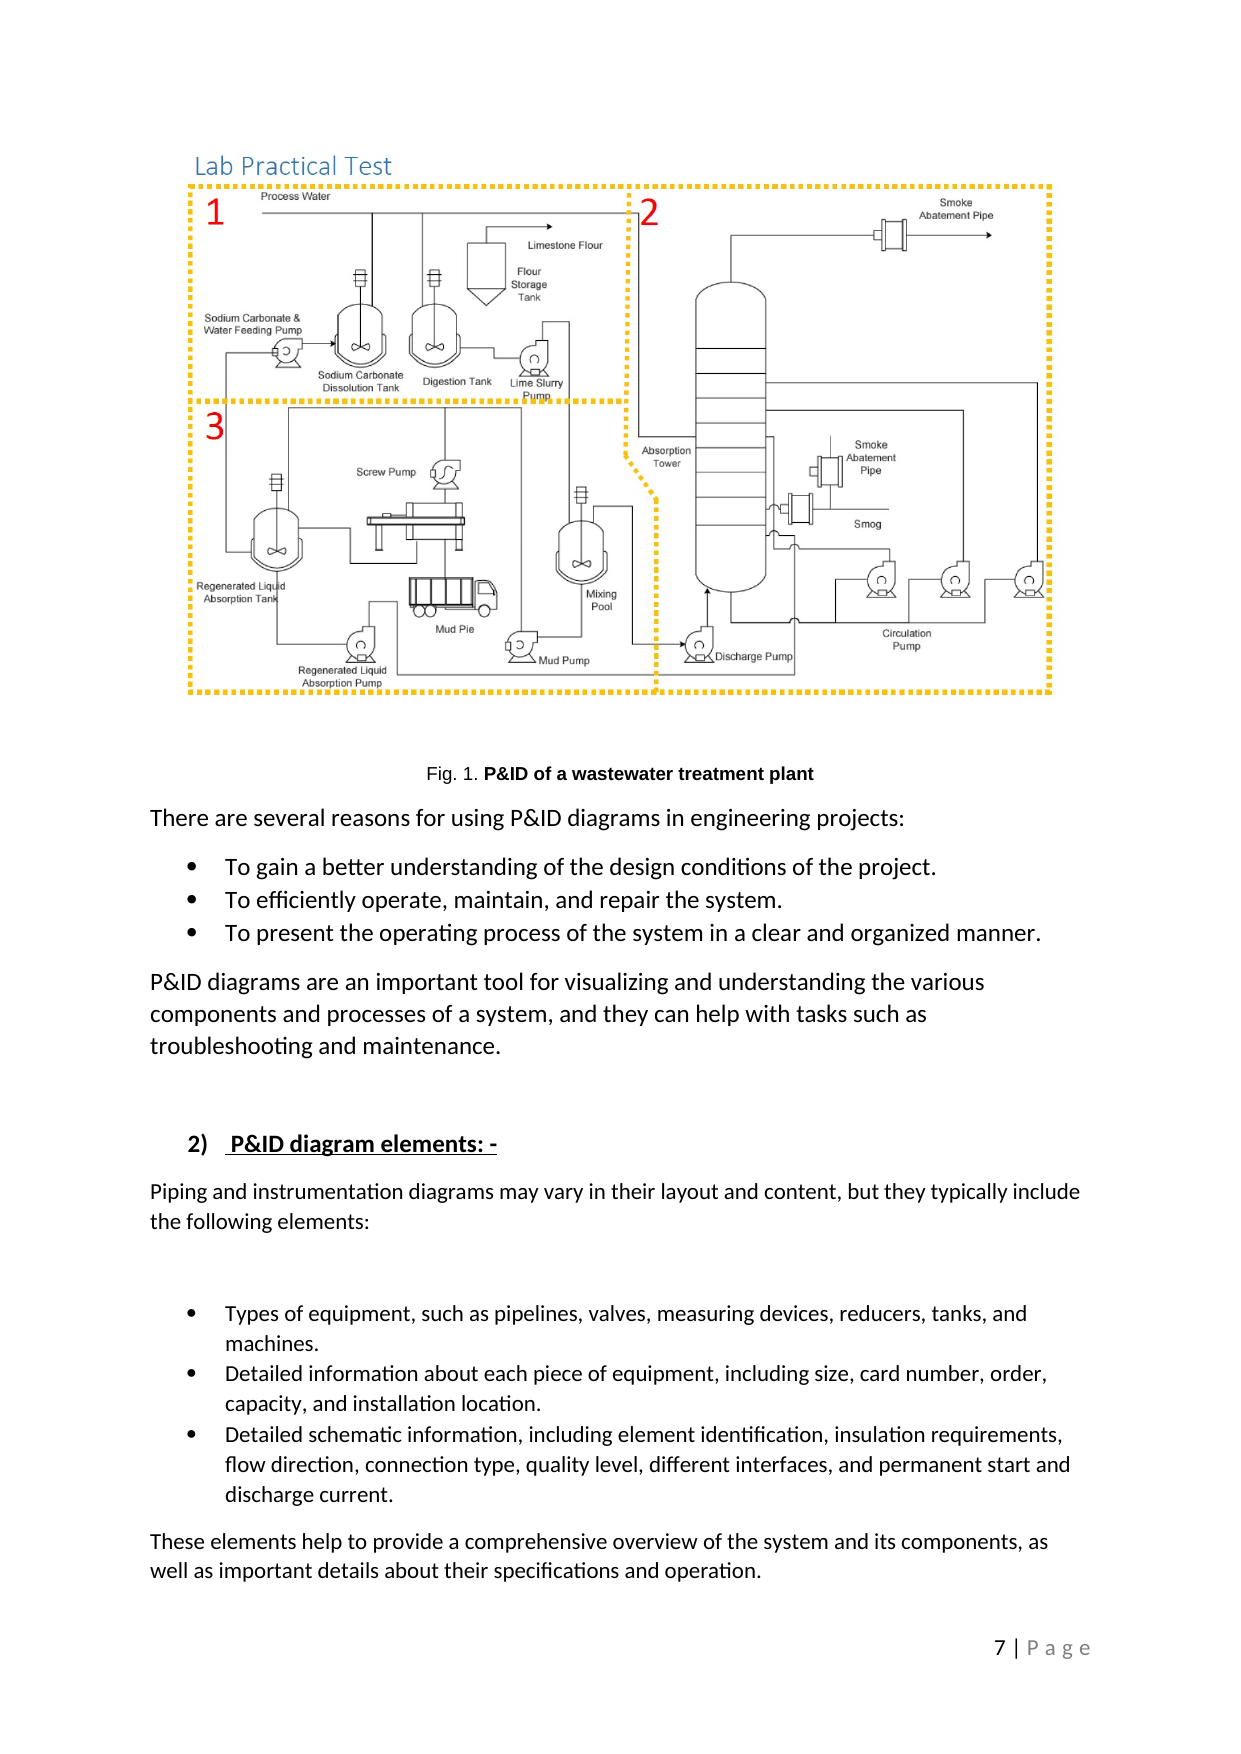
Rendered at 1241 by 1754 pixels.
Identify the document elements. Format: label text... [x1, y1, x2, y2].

list P&ID diagram elements: - [187, 1128, 1090, 1158]
list To efficiently operate, maintain, and repair the system. [187, 884, 1090, 914]
picture [150, 150, 1091, 700]
text Fig. 1. P&ID of a wastewater treatment plant [150, 763, 1090, 785]
list Detailed information about each piece of equipment, including size, card number, order, capacity, and installation location. [187, 1359, 1090, 1417]
list Detailed schematic information, including element identification, insulation requirements, flow direction, connection type, quality level, different interfaces, and permanent start and discharge current. [187, 1420, 1090, 1508]
text There are several reasons for using P&ID diagrams in engineering projects: [150, 802, 1090, 833]
text These elements help to provide a comprehensive overview of the system and its components, as well as important details about their specifications and operation. [150, 1527, 1090, 1584]
text Piping and instrumentation diagrams may vary in their layout and content, but they typically include the following elements: [150, 1177, 1090, 1235]
text P&ID diagrams are an important tool for visualizing and understanding the various components and processes of a system, and they can help with tasks such as troubleshooting and maintenance. [150, 967, 1090, 1061]
list Types of equipment, such as pipelines, valves, measuring devices, reducers, tanks, and machines. [187, 1299, 1090, 1357]
list To present the operating process of the system in a clear and organized manner. [187, 917, 1090, 947]
list To gain a better understanding of the design conditions of the project. [187, 851, 1090, 882]
